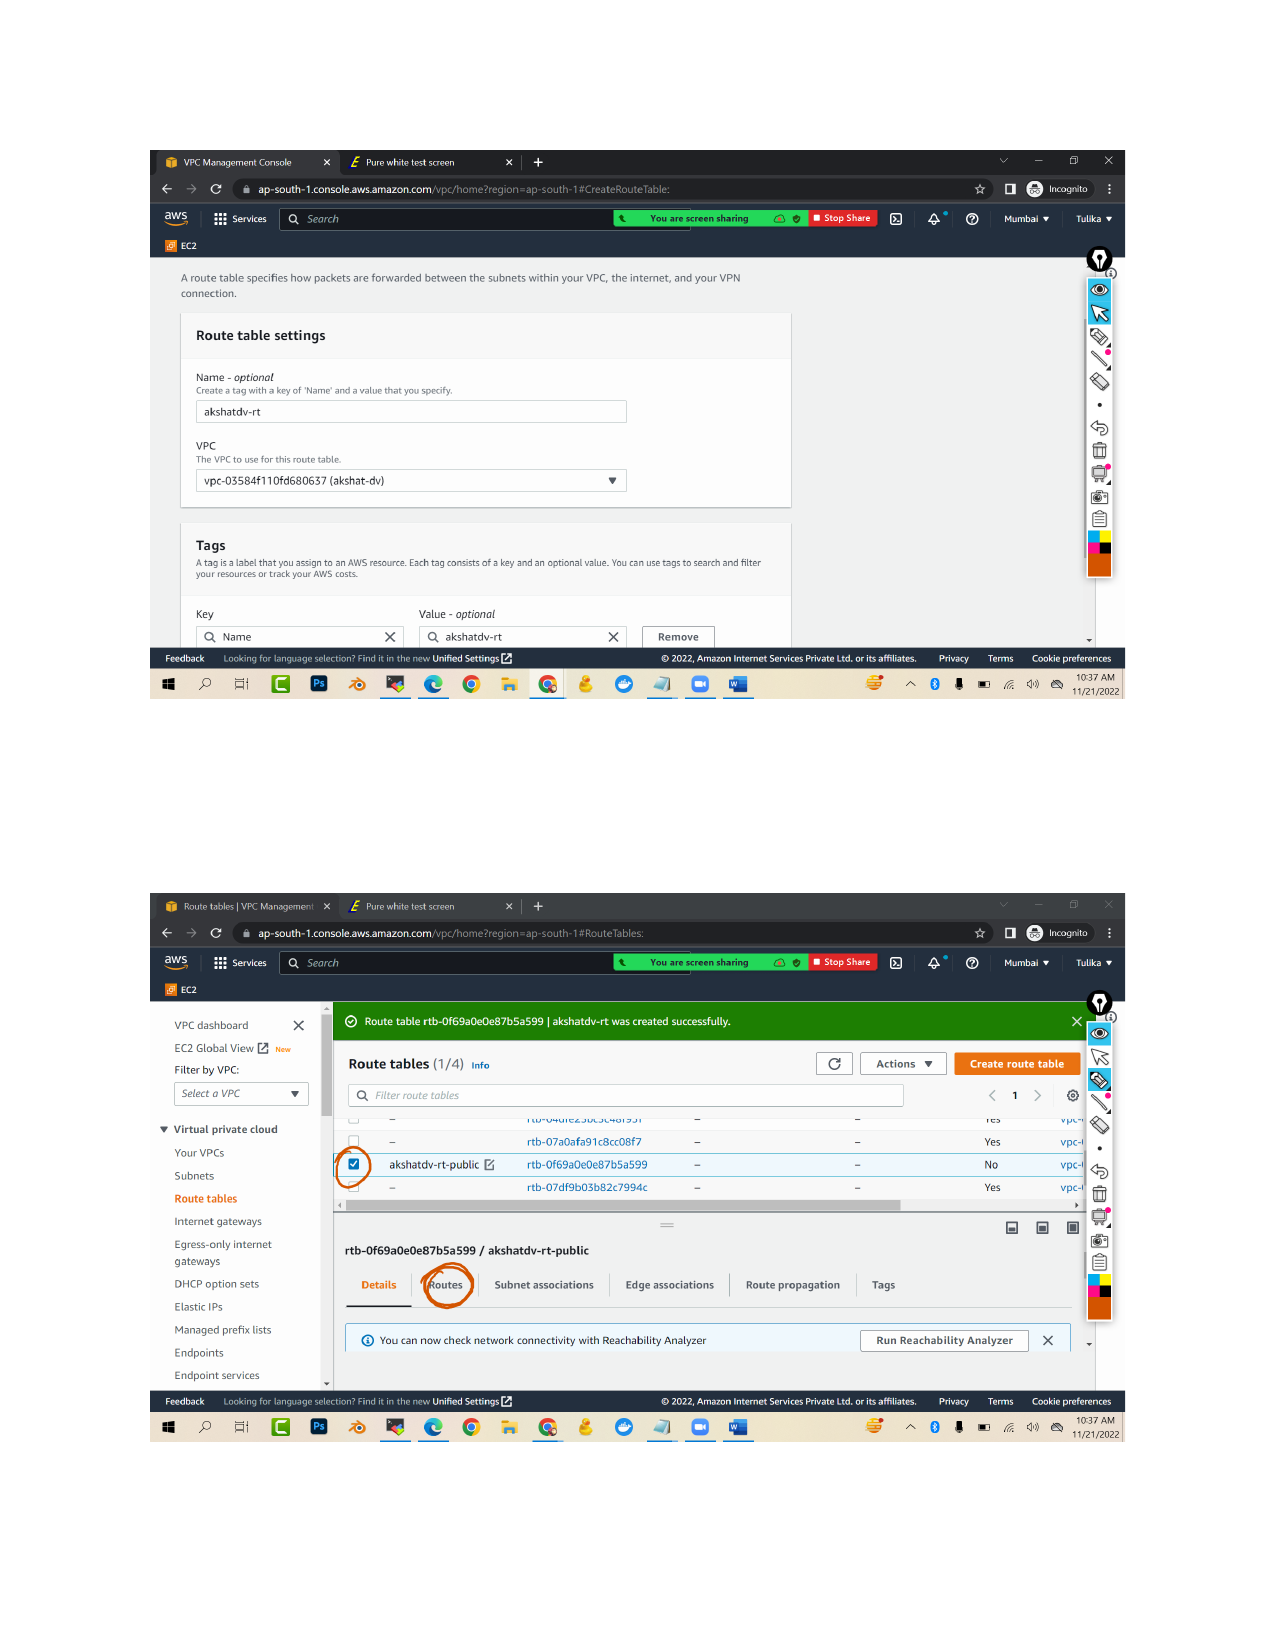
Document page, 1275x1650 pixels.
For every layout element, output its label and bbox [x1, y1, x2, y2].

picture [150, 893, 1125, 1442]
picture [150, 150, 1125, 699]
